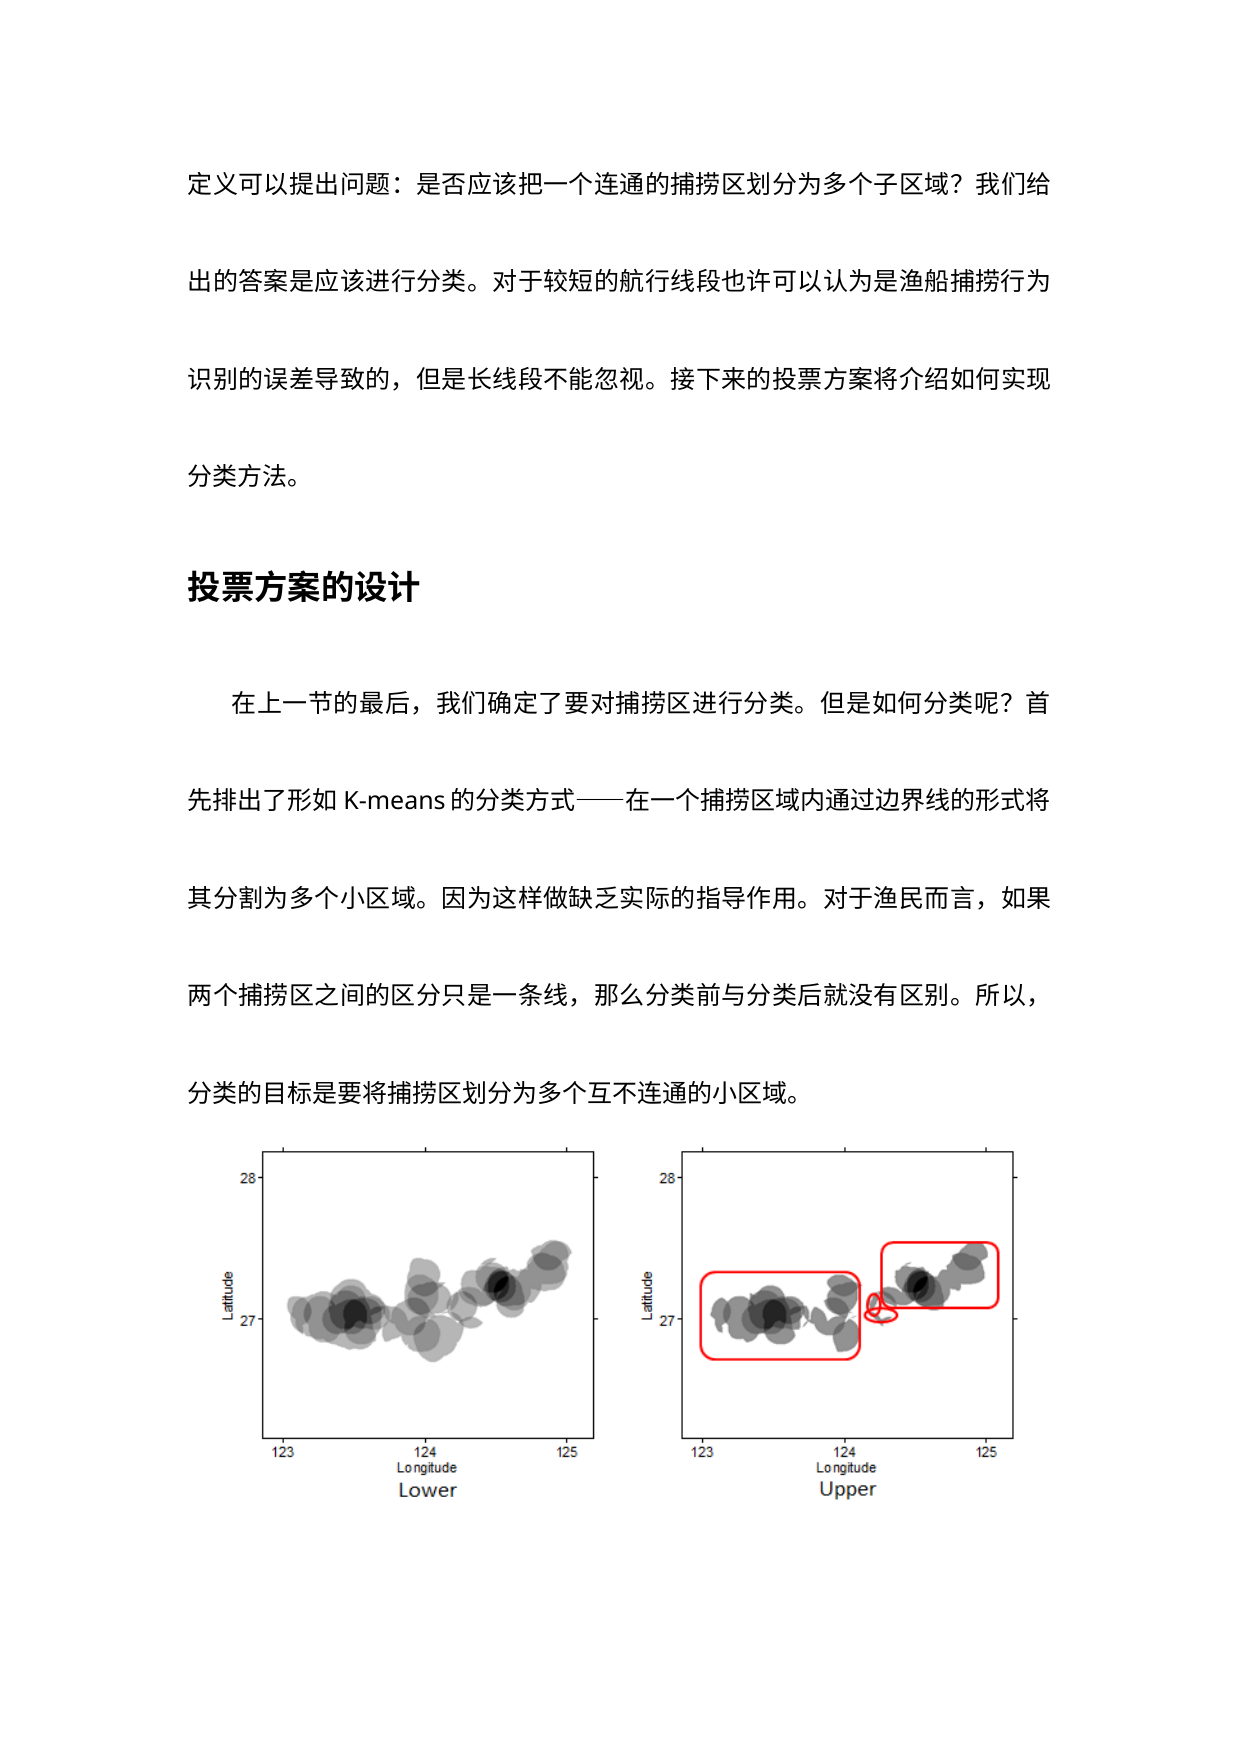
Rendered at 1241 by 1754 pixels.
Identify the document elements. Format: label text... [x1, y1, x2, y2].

picture [216, 1142, 1024, 1506]
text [187, 150, 1053, 507]
subtitle 投票方案的设计 [187, 553, 1053, 618]
text 在上一节的最后，我们确定了要对捕捞区进行分类。但是如何分类呢？首先排出了形如K-means的分类方式——在一个捕捞区域内通过边界线的形式将其分割为多个小区域。因为这样做缺乏实际的指导作用。对于渔民而言，如果两个捕捞区之间的区分只是一条线，那么分类前与分类后就没有区别。所以，分类的目标是要将捕捞区划分为多个互不连通的小区域。 [187, 669, 1053, 1124]
